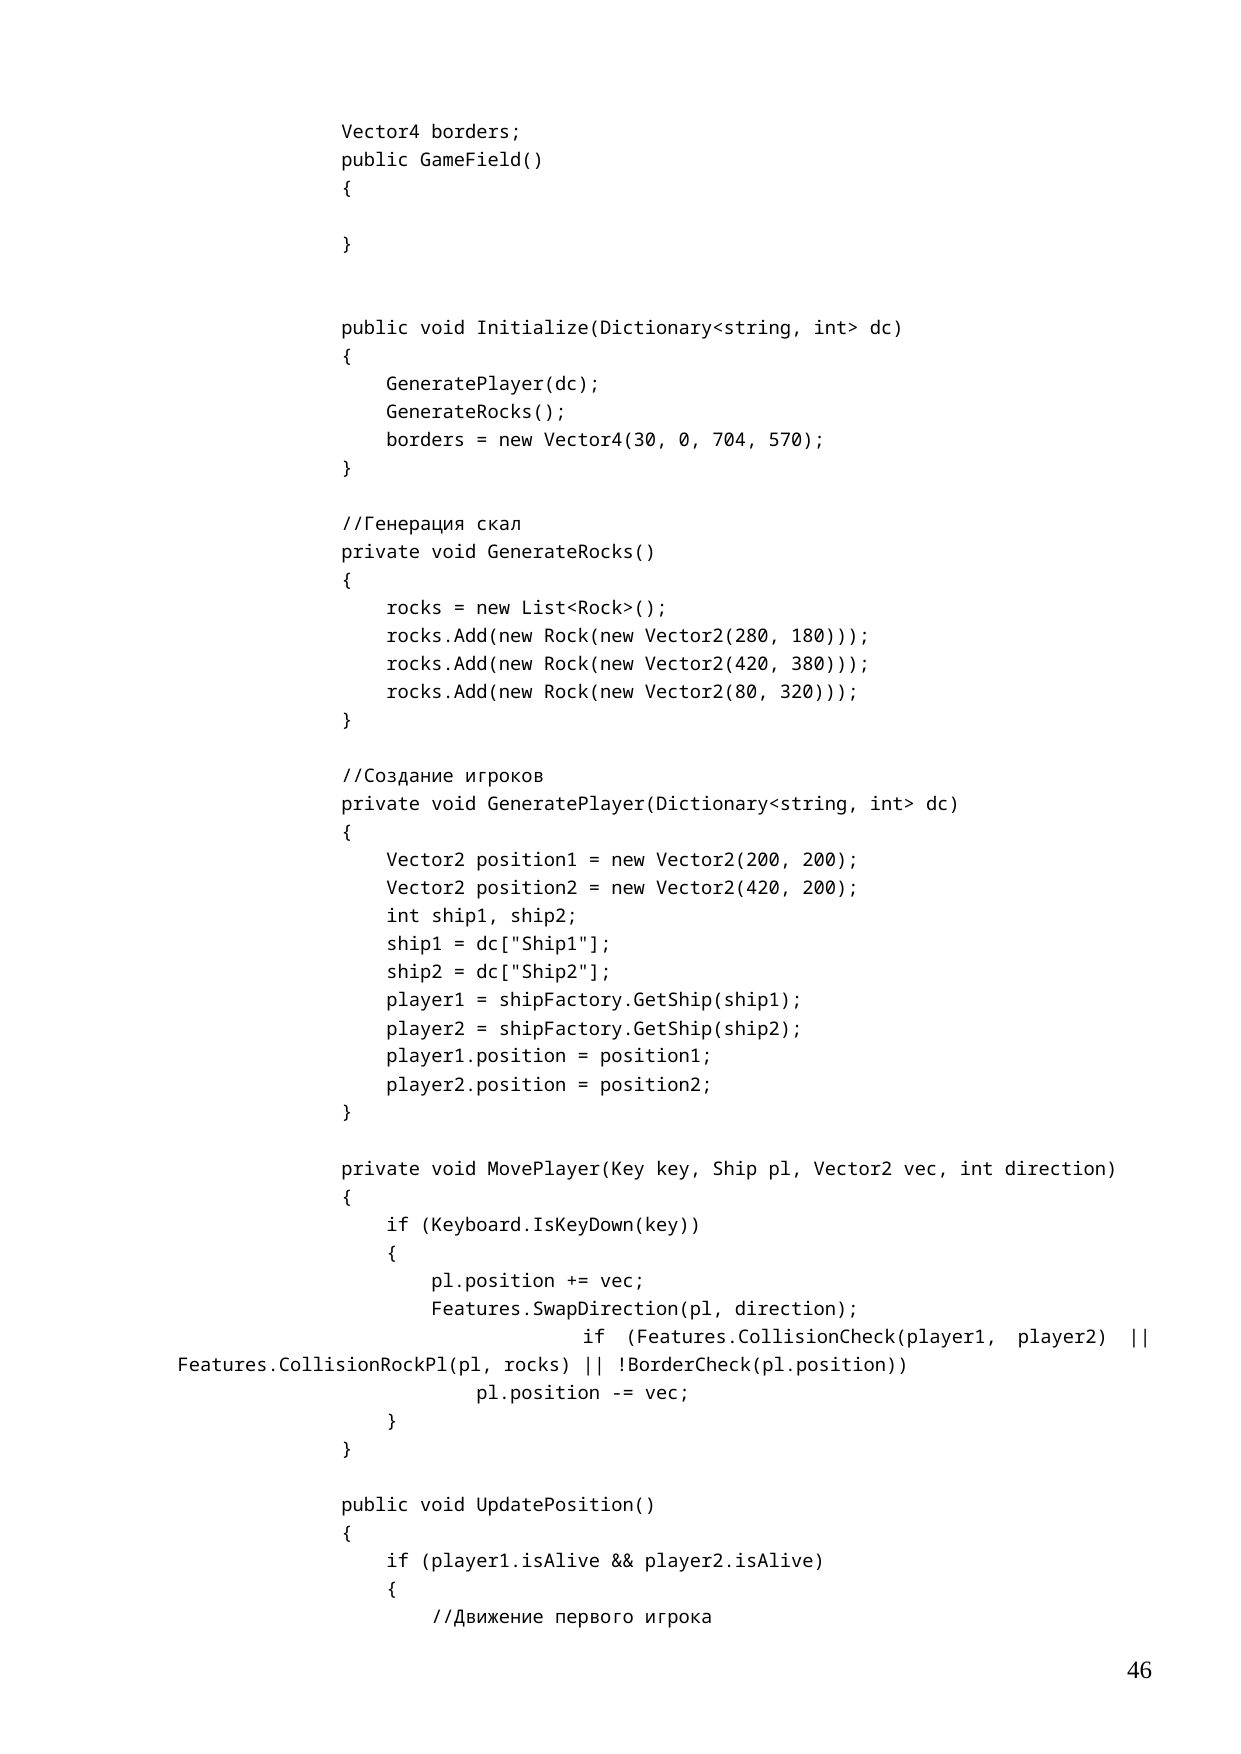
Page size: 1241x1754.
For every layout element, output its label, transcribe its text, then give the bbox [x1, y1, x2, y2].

text player2.position = position2; [177, 1071, 1152, 1096]
text } [177, 230, 1152, 256]
text //Движение первого игрока [177, 1603, 1152, 1629]
text ship2 = dc["Ship2"]; [177, 959, 1152, 984]
text public void UpdatePosition() [177, 1491, 1152, 1517]
text { [177, 342, 1152, 368]
text private void GenerateRocks() [177, 538, 1152, 564]
text Features.SwapDirection(pl, direction); [177, 1295, 1152, 1321]
text { [177, 1575, 1152, 1601]
text pl.position -= vec; [177, 1379, 1152, 1404]
text } [177, 1099, 1152, 1124]
text //Генерация скал [177, 510, 1152, 536]
text } [177, 707, 1152, 732]
text rocks.Add(new Rock(new Vector2(80, 320))); [177, 678, 1152, 704]
text Vector2 position1 = new Vector2(200, 200); [177, 847, 1152, 872]
text player1.position = position1; [177, 1043, 1152, 1068]
text Vector4 borders; [177, 118, 1152, 144]
text public GameField() [177, 146, 1152, 172]
text { [177, 819, 1152, 844]
text borders = new Vector4(30, 0, 704, 570); [177, 426, 1152, 452]
text player2 = shipFactory.GetShip(ship2); [177, 1015, 1152, 1040]
text rocks = new List<Rock>(); [177, 594, 1152, 620]
text { [177, 1239, 1152, 1264]
text if (player1.isAlive && player2.isAlive) [177, 1547, 1152, 1573]
text { [177, 174, 1152, 200]
text { [177, 1183, 1152, 1208]
text } [177, 1407, 1152, 1433]
text Vector2 position2 = new Vector2(420, 200); [177, 875, 1152, 900]
text if (Features.CollisionCheck(player1, player2) || Features.CollisionRockPl(pl, rocks) || !BorderCheck(pl.position)) [177, 1323, 1152, 1377]
text public void Initialize(Dictionary<string, int> dc) [177, 314, 1152, 340]
text pl.position += vec; [177, 1267, 1152, 1292]
text GenerateRocks(); [177, 398, 1152, 424]
text rocks.Add(new Rock(new Vector2(280, 180))); [177, 622, 1152, 648]
text } [177, 1435, 1152, 1461]
text GeneratePlayer(dc); [177, 370, 1152, 396]
text { [177, 1519, 1152, 1545]
text } [177, 454, 1152, 480]
text player1 = shipFactory.GetShip(ship1); [177, 987, 1152, 1012]
text if (Keyboard.IsKeyDown(key)) [177, 1211, 1152, 1236]
text private void MovePlayer(Key key, Ship pl, Vector2 vec, int direction) [177, 1155, 1152, 1180]
text { [177, 566, 1152, 592]
text ship1 = dc["Ship1"]; [177, 931, 1152, 956]
text private void GeneratePlayer(Dictionary<string, int> dc) [177, 791, 1152, 816]
text int ship1, ship2; [177, 903, 1152, 928]
text //Создание игроков [177, 763, 1152, 788]
text rocks.Add(new Rock(new Vector2(420, 380))); [177, 651, 1152, 676]
